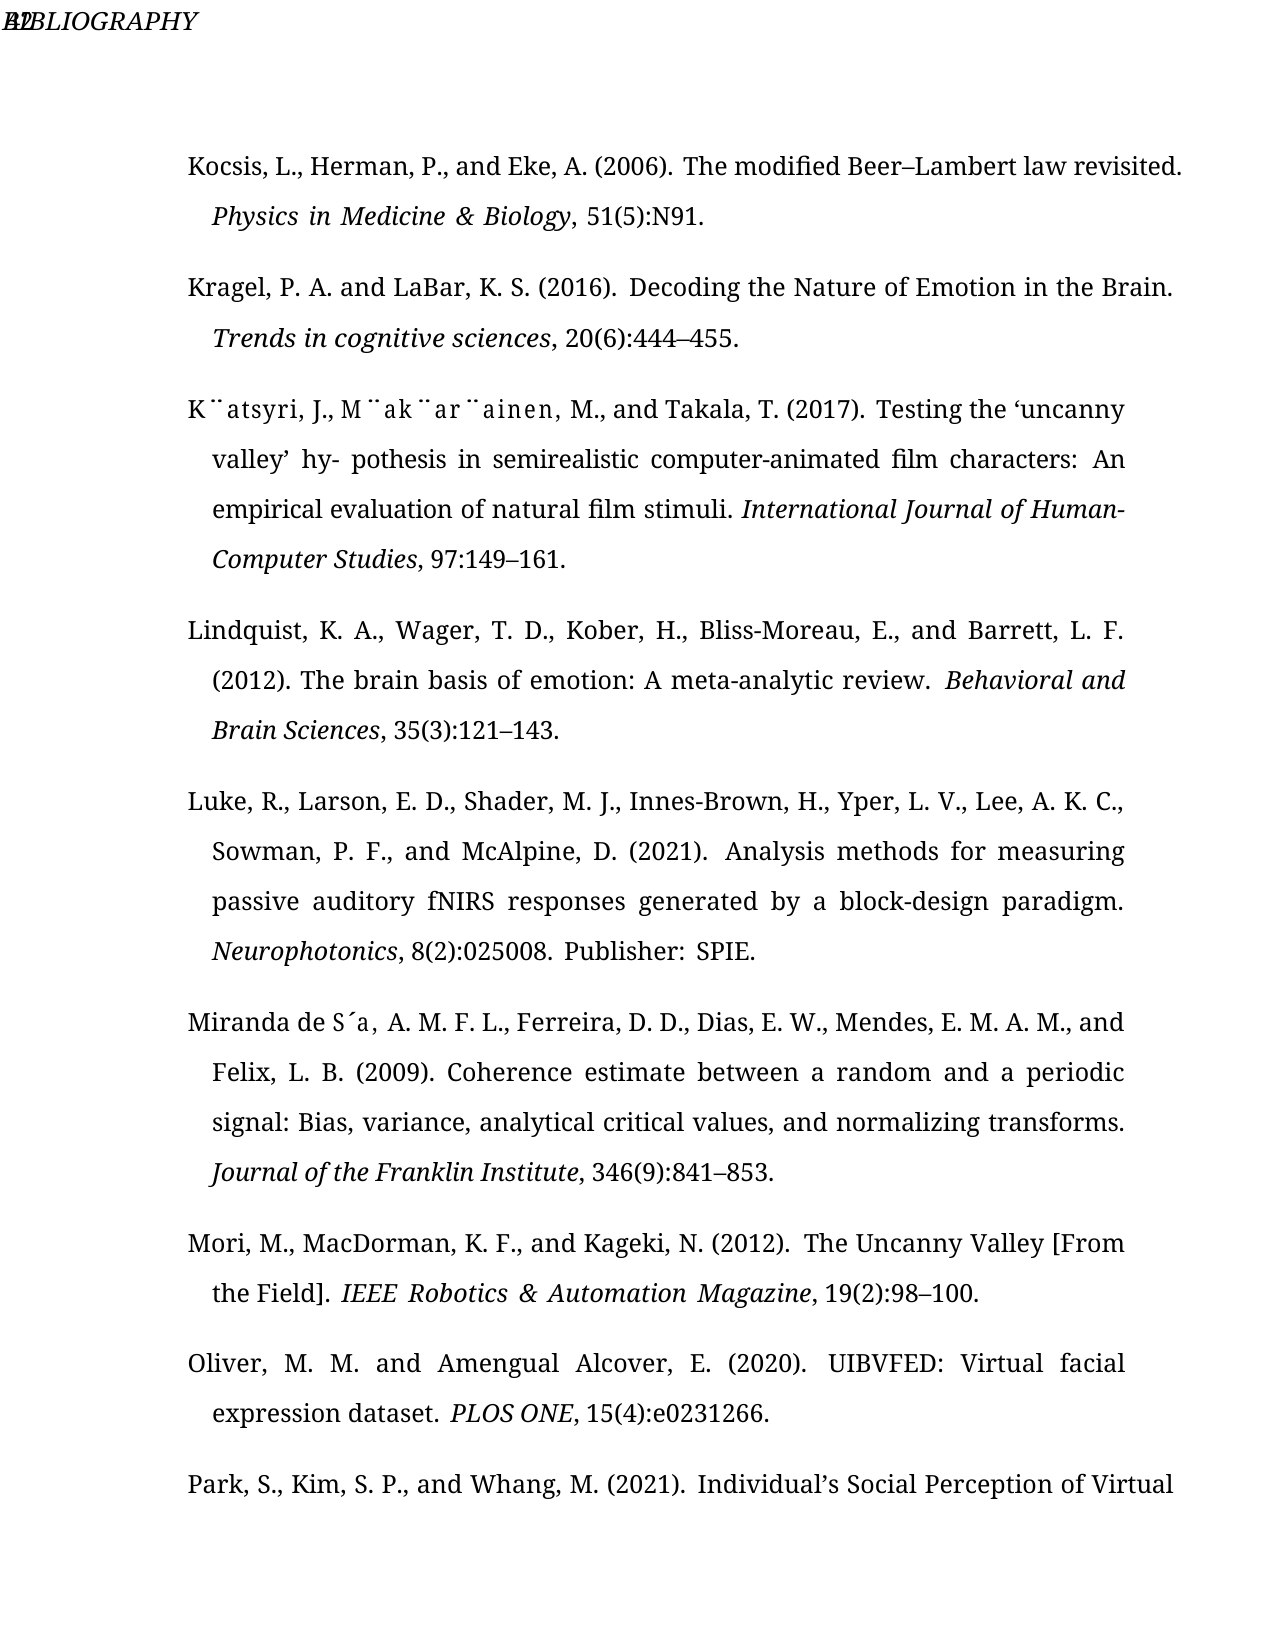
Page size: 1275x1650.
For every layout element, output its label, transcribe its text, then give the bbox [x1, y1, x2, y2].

text Physics in Medicine & Biology, 51(5):N91. [212, 199, 1262, 233]
text Park, S., Kim, S. P., and Whang, M. (2021). Individual’s Social Perception of Virtual [187, 1467, 1262, 1501]
text Oliver, M. M. and Amengual Alcover, E. (2020). UIBVFED: Virtual facial expression dataset. PLOS ONE, 15(4):e0231266. [187, 1346, 1125, 1430]
text Lindquist, K. A., Wager, T. D., Kober, H., Bliss-Moreau, E., and Barrett, L. F. (2012). The brain basis of emotion: A meta-analytic review. Behavioral and Brain Sciences, 35(3):121–143. [187, 613, 1125, 747]
text K¨atsyri, J., M¨ak¨ar¨ainen, M., and Takala, T. (2017). Testing the ‘uncanny valley’ hy- pothesis in semirealistic computer-animated film characters: An empirical evaluation of natural film stimuli. International Journal of Human-Computer Studies, 97:149–161. [187, 392, 1125, 576]
text Kragel, P. A. and LaBar, K. S. (2016). Decoding the Nature of Emotion in the Brain. [187, 270, 1262, 304]
text Mori, M., MacDorman, K. F., and Kageki, N. (2012). The Uncanny Valley [From the Field]. IEEE Robotics & Automation Magazine, 19(2):98–100. [187, 1225, 1125, 1309]
text Miranda de S´a, A. M. F. L., Ferreira, D. D., Dias, E. W., Mendes, E. M. A. M., and Felix, L. B. (2009). Coherence estimate between a random and a periodic signal: Bias, variance, analytical critical values, and normalizing transforms. Journal of the Franklin Institute, 346(9):841–853. [187, 1004, 1125, 1188]
text Trends in cognitive sciences, 20(6):444–455. [212, 320, 1262, 354]
text Luke, R., Larson, E. D., Shader, M. J., Innes-Brown, H., Yper, L. V., Lee, A. K. C., Sowman, P. F., and McAlpine, D. (2021). Analysis methods for measuring passive auditory fNIRS responses generated by a block-design paradigm. Neurophotonics, 8(2):025008. Publisher: SPIE. [187, 783, 1125, 967]
text Kocsis, L., Herman, P., and Eke, A. (2006). The modified Beer–Lambert law revisited. [187, 148, 1262, 182]
